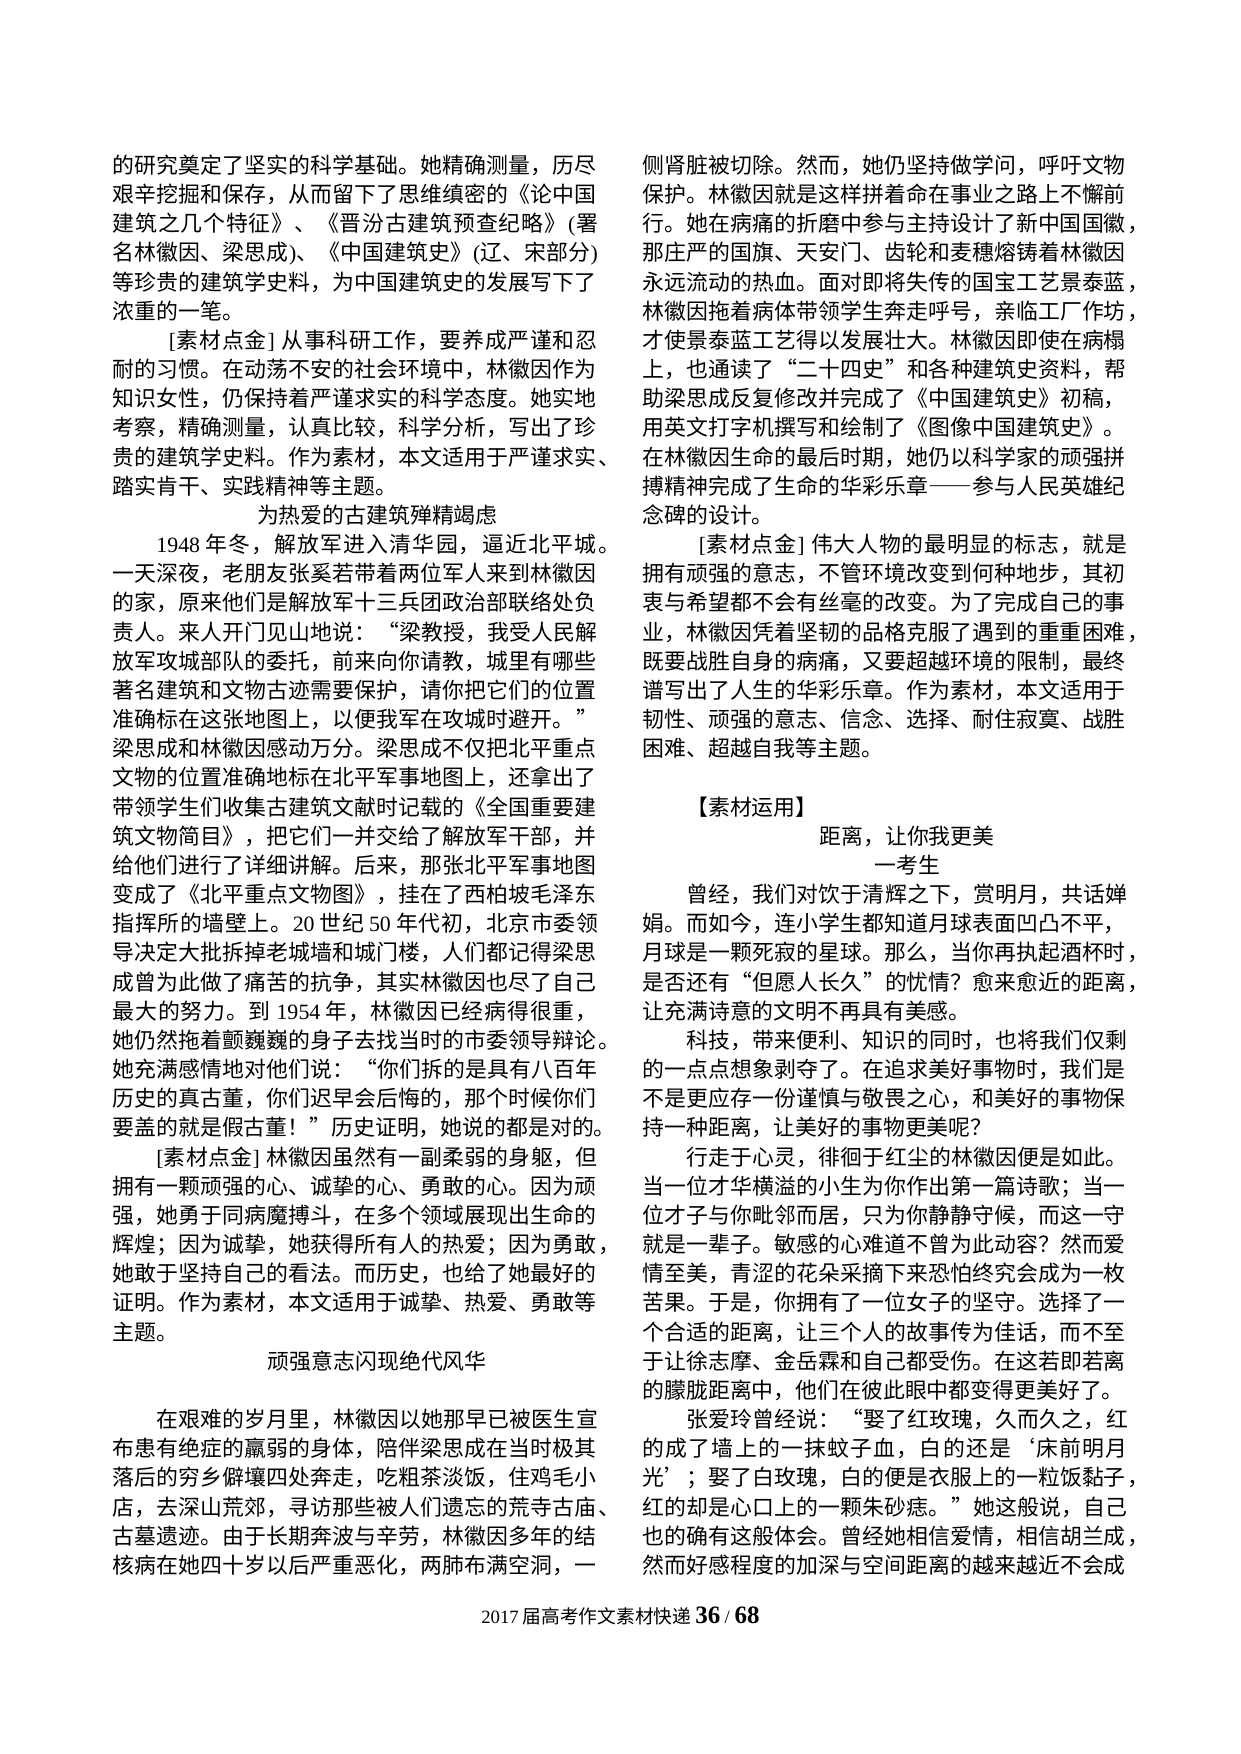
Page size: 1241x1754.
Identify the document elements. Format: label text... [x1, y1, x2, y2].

text 在艰难的岁月里，林徽因以她那早已被医生宣布患有绝症的羸弱的身体，陪伴梁思成在当时极其落后的穷乡僻壤四处奔走，吃粗茶淡饭，住鸡毛小店，去深山荒郊，寻访那些被人们遗忘的荒寺古庙、古墓遗迹。由于长期奔波与辛劳，林徽因多年的结核病在她四十岁以后严重恶化，两肺布满空洞，一侧肾脏被切除。然而，她仍坚持做学问，呼吁文物保护。林徽因就是这样拼着命在事业之路上不懈前行。她在病痛的折磨中参与主持设计了新中国国徽，那庄严的国旗、天安门、齿轮和麦穗熔铸着林徽因永远流动的热血。面对即将失传的国宝工艺景泰蓝，林徽因拖着病体带领学生奔走呼号，亲临工厂作坊，才使景泰蓝工艺得以发展壮大。林徽因即使在病榻上，也通读了“二十四史”和各种建筑史资料，帮助梁思成反复修改并完成了《中国建筑史》初稿，用英文打字机撰写和绘制了《图像中国建筑史》。在林徽因生命的最后时期，她仍以科学家的顽强拼搏精神完成了生命的华彩乐章——参与人民英雄纪念碑的设计。 [642, 150, 1128, 529]
text [素材点金] 伟大人物的最明显的标志，就是拥有顽强的意志，不管环境改变到何种地步，其初衷与希望都不会有丝毫的改变。为了完成自己的事业，林徽因凭着坚韧的品格克服了遇到的重重困难，既要战胜自身的病痛，又要超越环境的限制，最终谱写出了人生的华彩乐章。作为素材，本文适用于韧性、顽强的意志、信念、选择、耐住寂寞、战胜困难、超越自我等主题。 [642, 529, 1128, 762]
text 行走于心灵，徘徊于红尘的林徽因便是如此。当一位才华横溢的小生为你作出第一篇诗歌；当一位才子与你毗邻而居，只为你静静守候，而这一守就是一辈子。敏感的心难道不曾为此动容？然而爱情至美，青涩的花朵采摘下来恐怕终究会成为一枚苦果。于是，你拥有了一位女子的坚守。选择了一个合适的距离，让三个人的故事传为佳话，而不至于让徐志摩、金岳霖和自己都受伤。在这若即若离的朦胧距离中，他们在彼此眼中都变得更美好了。 [642, 1142, 1128, 1404]
text 科技，带来便利、知识的同时，也将我们仅剩的一点点想象剥夺了。在追求美好事物时，我们是不是更应存一份谨慎与敬畏之心，和美好的事物保持一种距离，让美好的事物更美呢？ [642, 1025, 1128, 1142]
text 距离，让你我更美 [642, 821, 1128, 850]
text 曾经，我们对饮于清辉之下，赏明月，共话婵娟。而如今，连小学生都知道月球表面凹凸不平，月球是一颗死寂的星球。那么，当你再执起酒杯时，是否还有“但愿人长久”的忧情？愈来愈近的距离，让充满诗意的文明不再具有美感。 [642, 879, 1128, 1025]
text 一考生 [642, 850, 1128, 879]
text [素材点金] 林徽因虽然有一副柔弱的身躯，但拥有一颗顽强的心、诚挚的心、勇敢的心。因为顽强，她勇于同病魔搏斗，在多个领域展现出生命的辉煌；因为诚挚，她获得所有人的热爱；因为勇敢，她敢于坚持自己的看法。而历史，也给了她最好的证明。作为素材，本文适用于诚挚、热爱、勇敢等主题。 [112, 1142, 598, 1346]
text 1948年冬，解放军进入清华园，逼近北平城。一天深夜，老朋友张奚若带着两位军人来到林徽因的家，原来他们是解放军十三兵团政治部联络处负责人。来人开门见山地说：“梁教授，我受人民解放军攻城部队的委托，前来向你请教，城里有哪些著名建筑和文物古迹需要保护，请你把它们的位置准确标在这张地图上，以便我军在攻城时避开。”梁思成和林徽因感动万分。梁思成不仅把北平重点文物的位置准确地标在北平军事地图上，还拿出了带领学生们收集古建筑文献时记载的《全国重要建筑文物简目》，把它们一并交给了解放军干部，并给他们进行了详细讲解。后来，那张北平军事地图变成了《北平重点文物图》，挂在了西柏坡毛泽东指挥所的墙壁上。20世纪50年代初，北京市委领导决定大批拆掉老城墙和城门楼，人们都记得梁思成曾为此做了痛苦的抗争，其实林徽因也尽了自己最大的努力。到1954年，林徽因已经病得很重，她仍然拖着颤巍巍的身子去找当时的市委领导辩论。她充满感情地对他们说：“你们拆的是具有八百年历史的真古董，你们迟早会后悔的，那个时候你们要盖的就是假古董！”历史证明，她说的都是对的。 [112, 529, 598, 1142]
text 为热爱的古建筑殚精竭虑 [112, 500, 598, 529]
text 【素材运用】 [642, 792, 1128, 821]
text 在艰难的岁月里，林徽因以她那早已被医生宣布患有绝症的羸弱的身体，陪伴梁思成在当时极其落后的穷乡僻壤四处奔走，吃粗茶淡饭，住鸡毛小店，去深山荒郊，寻访那些被人们遗忘的荒寺古庙、古墓遗迹。由于长期奔波与辛劳，林徽因多年的结核病在她四十岁以后严重恶化，两肺布满空洞，一侧肾脏被切除。然而，她仍坚持做学问，呼吁文物保护。林徽因就是这样拼着命在事业之路上不懈前行。她在病痛的折磨中参与主持设计了新中国国徽，那庄严的国旗、天安门、齿轮和麦穗熔铸着林徽因永远流动的热血。面对即将失传的国宝工艺景泰蓝，林徽因拖着病体带领学生奔走呼号，亲临工厂作坊，才使景泰蓝工艺得以发展壮大。林徽因即使在病榻上，也通读了“二十四史”和各种建筑史资料，帮助梁思成反复修改并完成了《中国建筑史》初稿，用英文打字机撰写和绘制了《图像中国建筑史》。在林徽因生命的最后时期，她仍以科学家的顽强拼搏精神完成了生命的华彩乐章——参与人民英雄纪念碑的设计。 [112, 1404, 598, 1579]
text [素材点金] 从事科研工作，要养成严谨和忍耐的习惯。在动荡不安的社会环境中，林徽因作为知识女性，仍保持着严谨求实的科学态度。她实地考察，精确测量，认真比较，科学分析，写出了珍贵的建筑学史料。作为素材，本文适用于严谨求实、踏实肯干、实践精神等主题。 [112, 325, 598, 500]
text 顽强意志闪现绝代风华 [112, 1346, 598, 1375]
